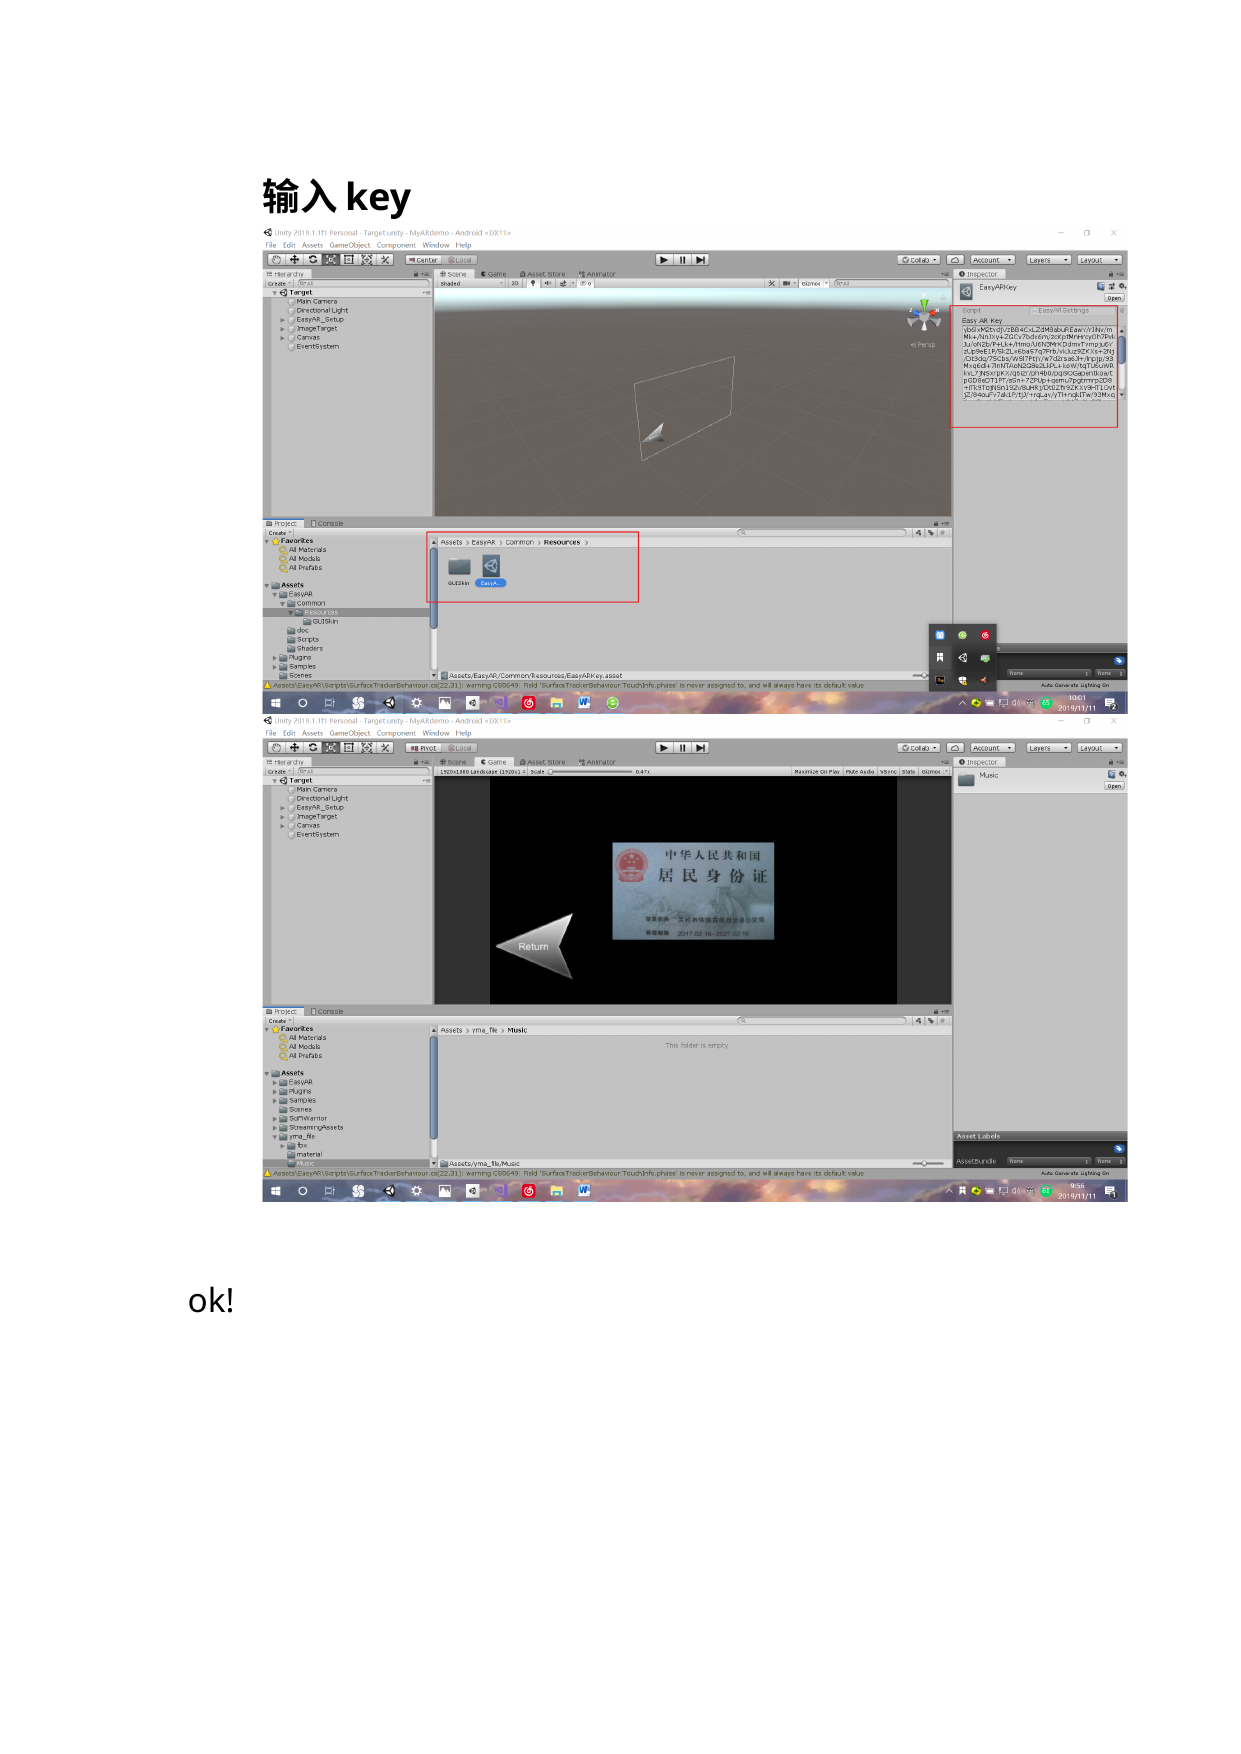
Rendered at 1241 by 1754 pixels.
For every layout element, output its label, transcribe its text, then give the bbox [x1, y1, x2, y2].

picture [262, 227, 1128, 1202]
list 输入key [262, 162, 1053, 227]
text ok! [187, 1267, 1053, 1332]
